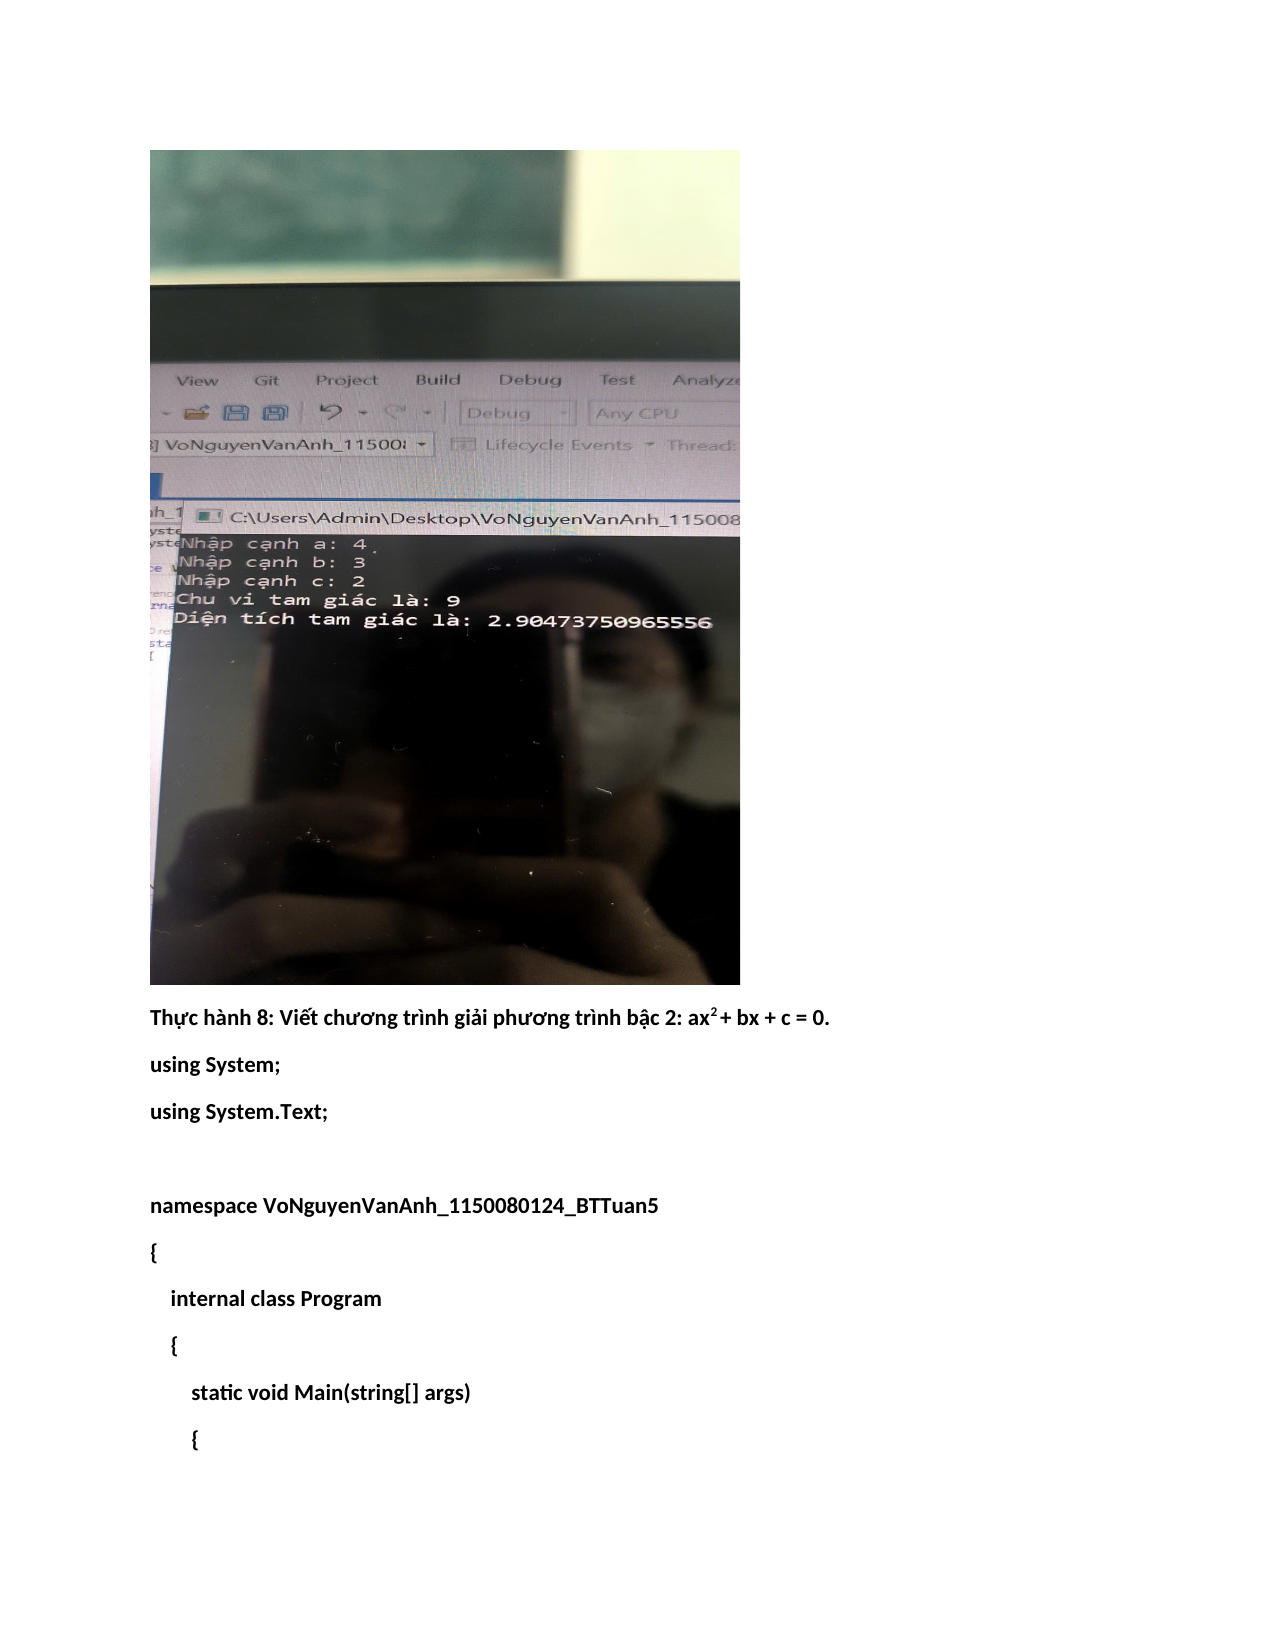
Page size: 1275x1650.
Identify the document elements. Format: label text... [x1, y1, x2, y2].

text namespace VoNguyenVanAnh_1150080124_BTTuan5 [150, 1191, 1125, 1219]
text static void Main(string[] args) [150, 1378, 1125, 1406]
text using System.Text; [150, 1097, 1125, 1125]
picture [150, 150, 741, 985]
text { [150, 1238, 1125, 1266]
text Thực hành 8: Viết chương trình giải phương trình bậc 2: ax2 + bx + c = 0. [150, 1003, 1125, 1031]
text internal class Program [150, 1284, 1125, 1313]
text { [150, 1331, 1125, 1359]
text using System; [150, 1050, 1125, 1078]
text { [150, 1425, 1125, 1453]
